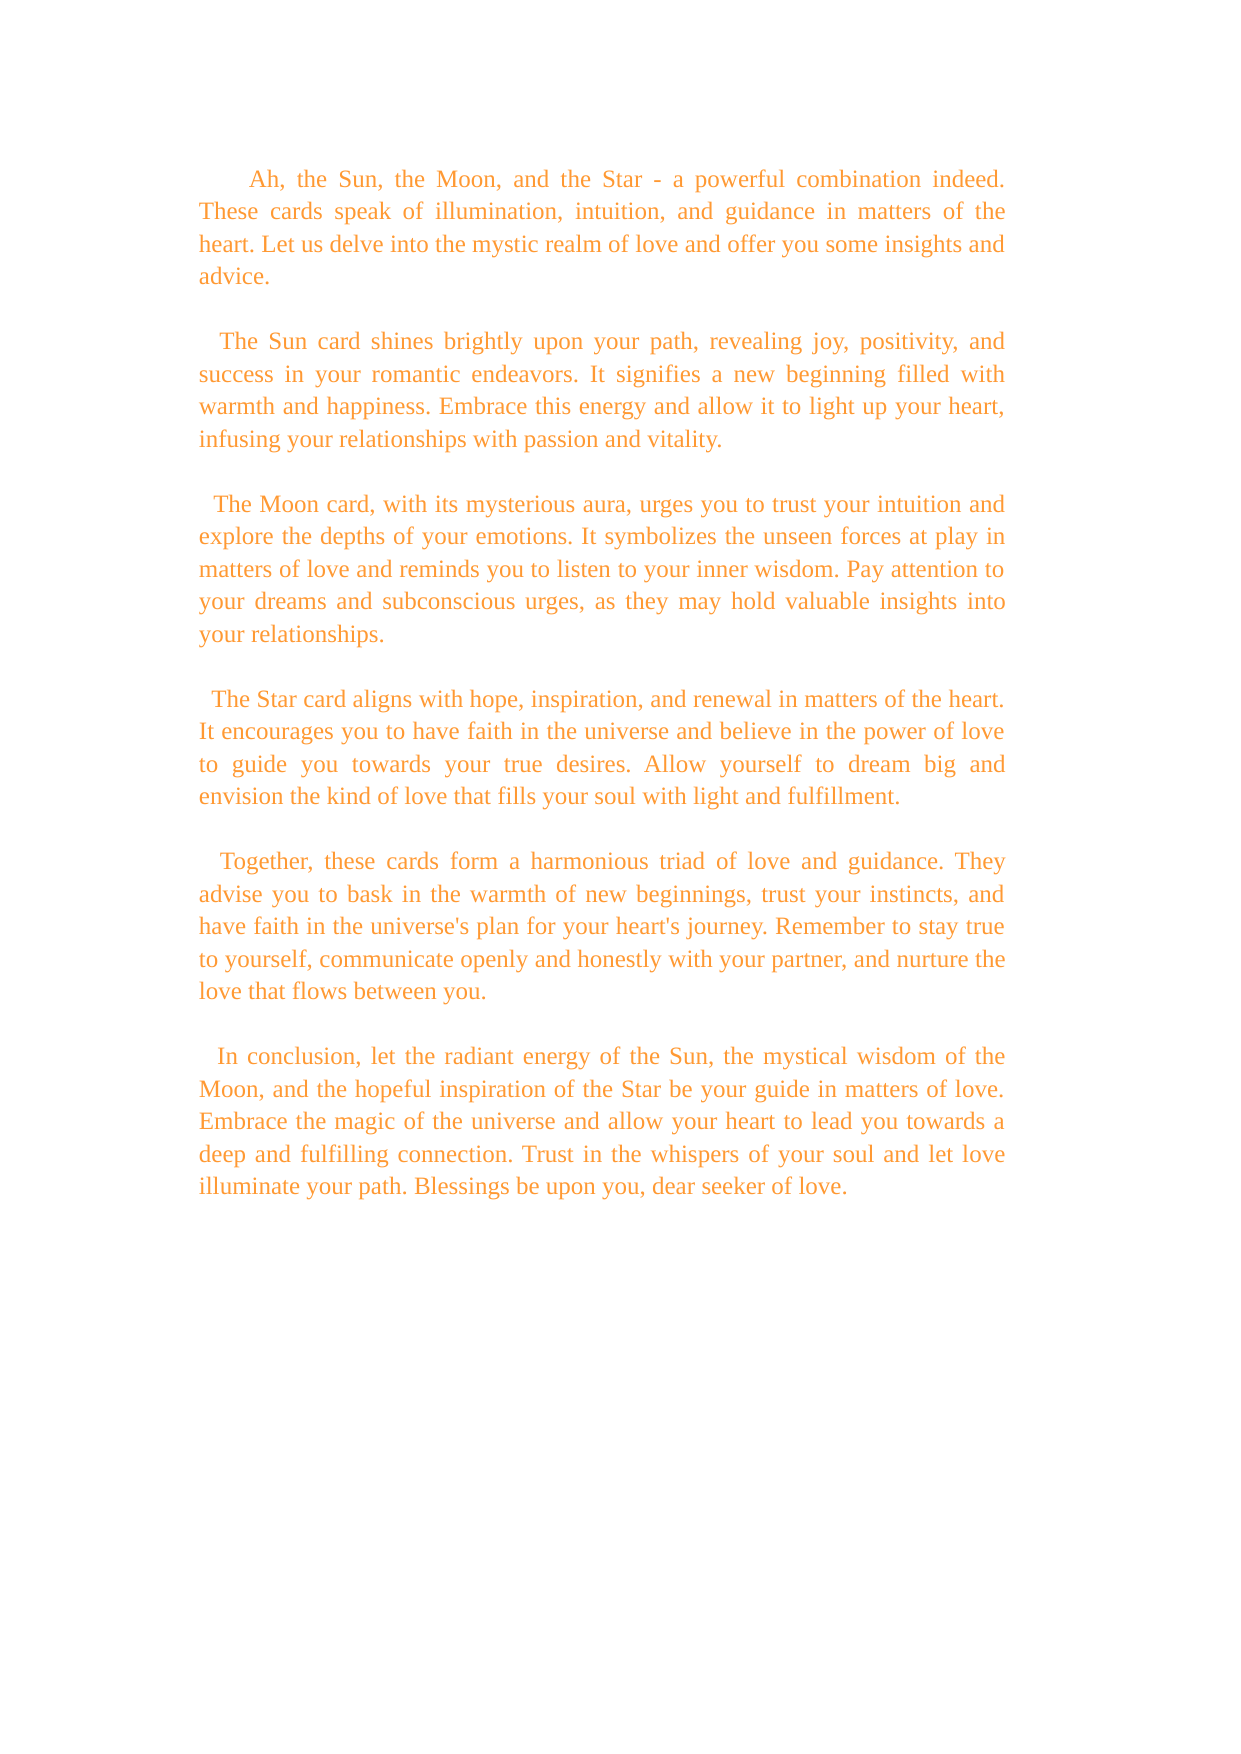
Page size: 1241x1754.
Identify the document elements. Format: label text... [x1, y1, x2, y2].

table_header Ah, the Sun, the Moon, and the Star - a powerful combination indeed. These cards speak of illumination, intuition, and guidance in matters of the heart. Let us delve into the mystic realm of love and offer you some insights and advice. The Sun card shines brightly upon your path, revealing joy, positivity, and success in your romantic endeavors. It signifies a new beginning filled with warmth and happiness. Embrace this energy and allow it to light up your heart, infusing your relationships with passion and vitality. The Moon card, with its mysterious aura, urges you to trust your intuition and explore the depths of your emotions. It symbolizes the unseen forces at play in matters of love and reminds you to listen to your inner wisdom. Pay attention to your dreams and subconscious urges, as they may hold valuable insights into your relationships. The Star card aligns with hope, inspiration, and renewal in matters of the heart. It encourages you to have faith in the universe and believe in the power of love to guide you towards your true desires. Allow yourself to dream big and envision the kind of love that fills your soul with light and fulfillment. Together, these cards form a harmonious triad of love and guidance. They advise you to bask in the warmth of new beginnings, trust your instincts, and have faith in the universe's plan for your heart's journey. Remember to stay true to yourself, communicate openly and honestly with your partner, and nurture the love that flows between you. In conclusion, let the radiant energy of the Sun, the mystical wisdom of the Moon, and the hopeful inspiration of the Star be your guide in matters of love. Embrace the magic of the universe and allow your heart to lead you towards a deep and fulfilling connection. Trust in the whispers of your soul and let love illuminate your path. Blessings be upon you, dear seeker of love. [188, 162, 1018, 1225]
